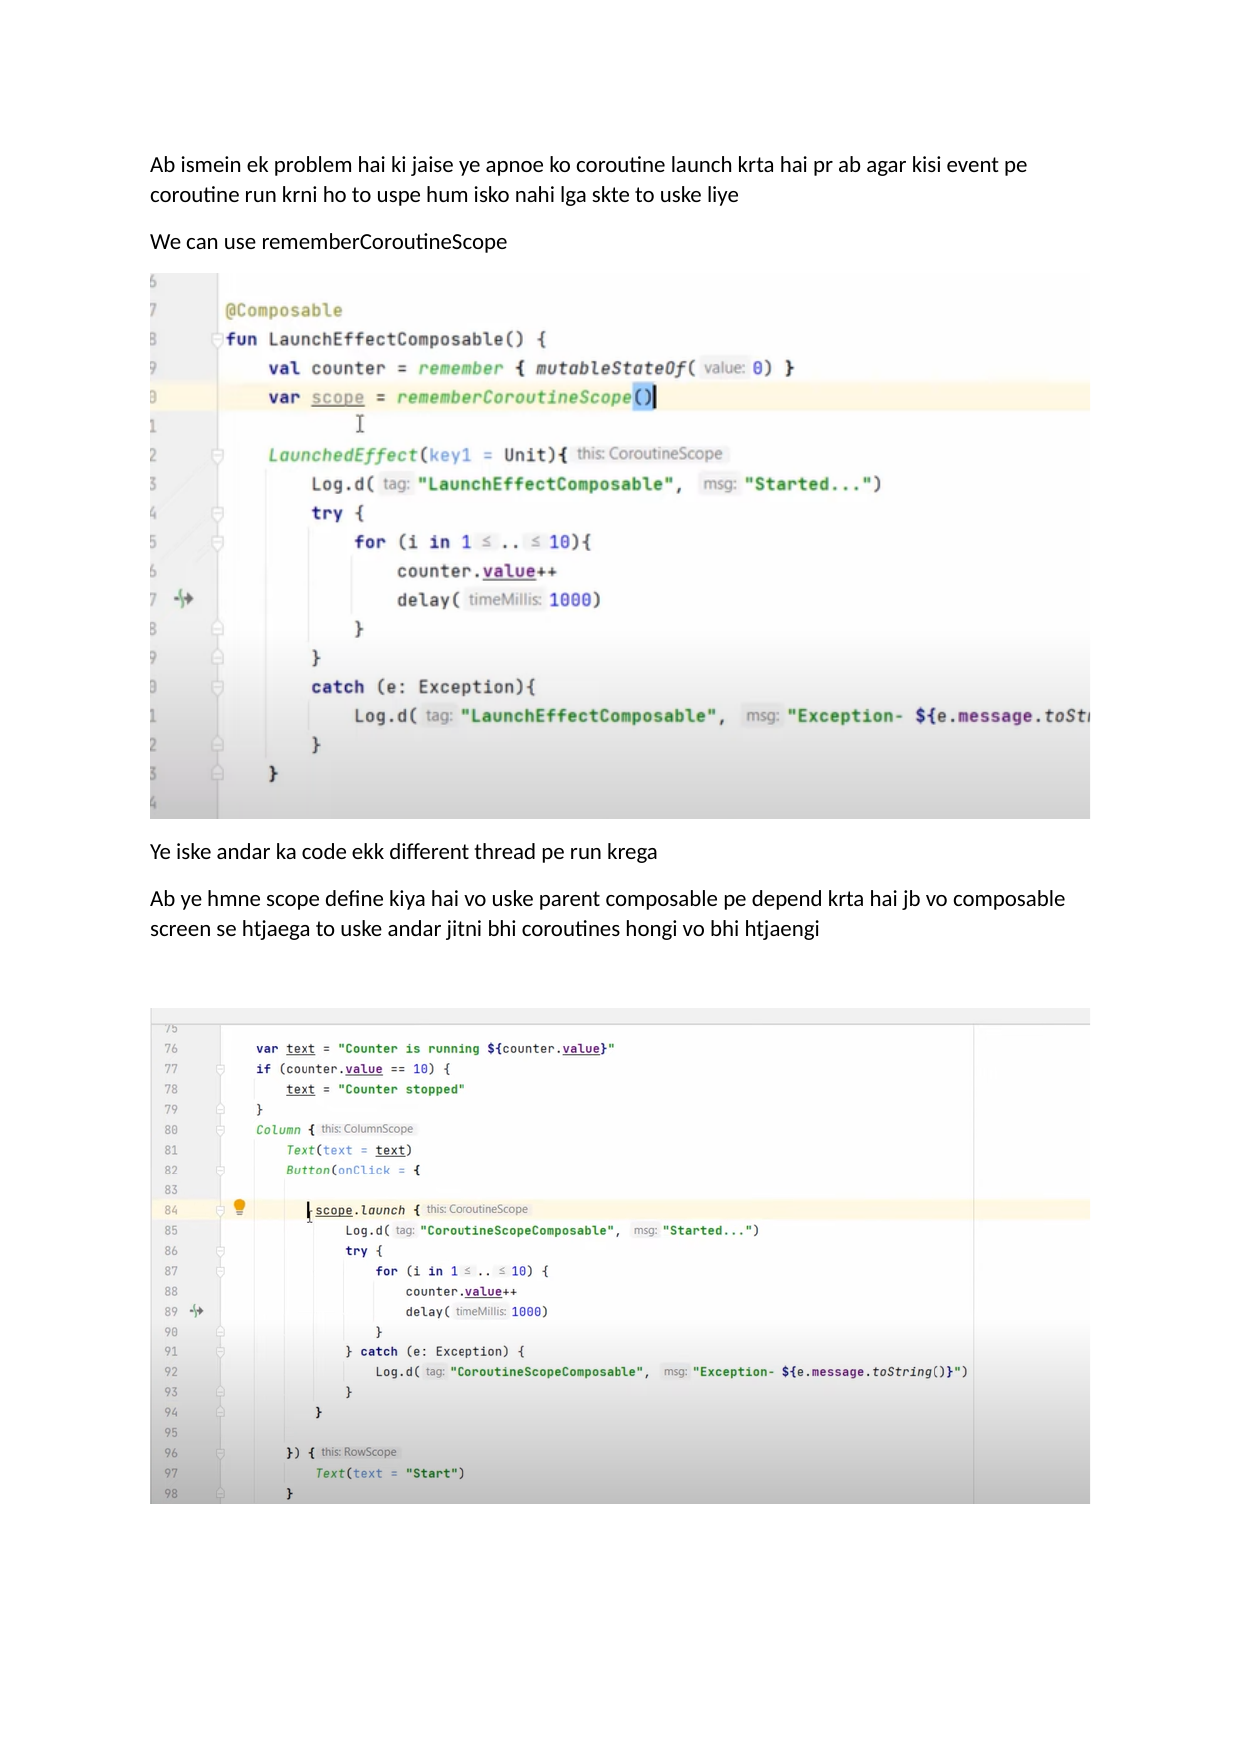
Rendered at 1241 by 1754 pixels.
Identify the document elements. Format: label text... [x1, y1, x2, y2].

text Ye iske andar ka code ekk different thread pe run krega [150, 837, 1090, 866]
text We can use rememberCoroutineScope [150, 227, 1090, 255]
picture [150, 273, 1091, 819]
text Ab ye hmne scope define kiya hai vo uske parent composable pe depend krta hai jb vo composable screen se htjaega to uske andar jitni bhi coroutines hongi vo bhi htjaengi [150, 884, 1090, 943]
text Ab ismein ek problem hai ki jaise ye apnoe ko coroutine launch krta hai pr ab agar kisi event pe coroutine run krni ho to uspe hum isko nahi lga skte to uske liye [150, 150, 1090, 208]
picture [150, 1008, 1091, 1504]
